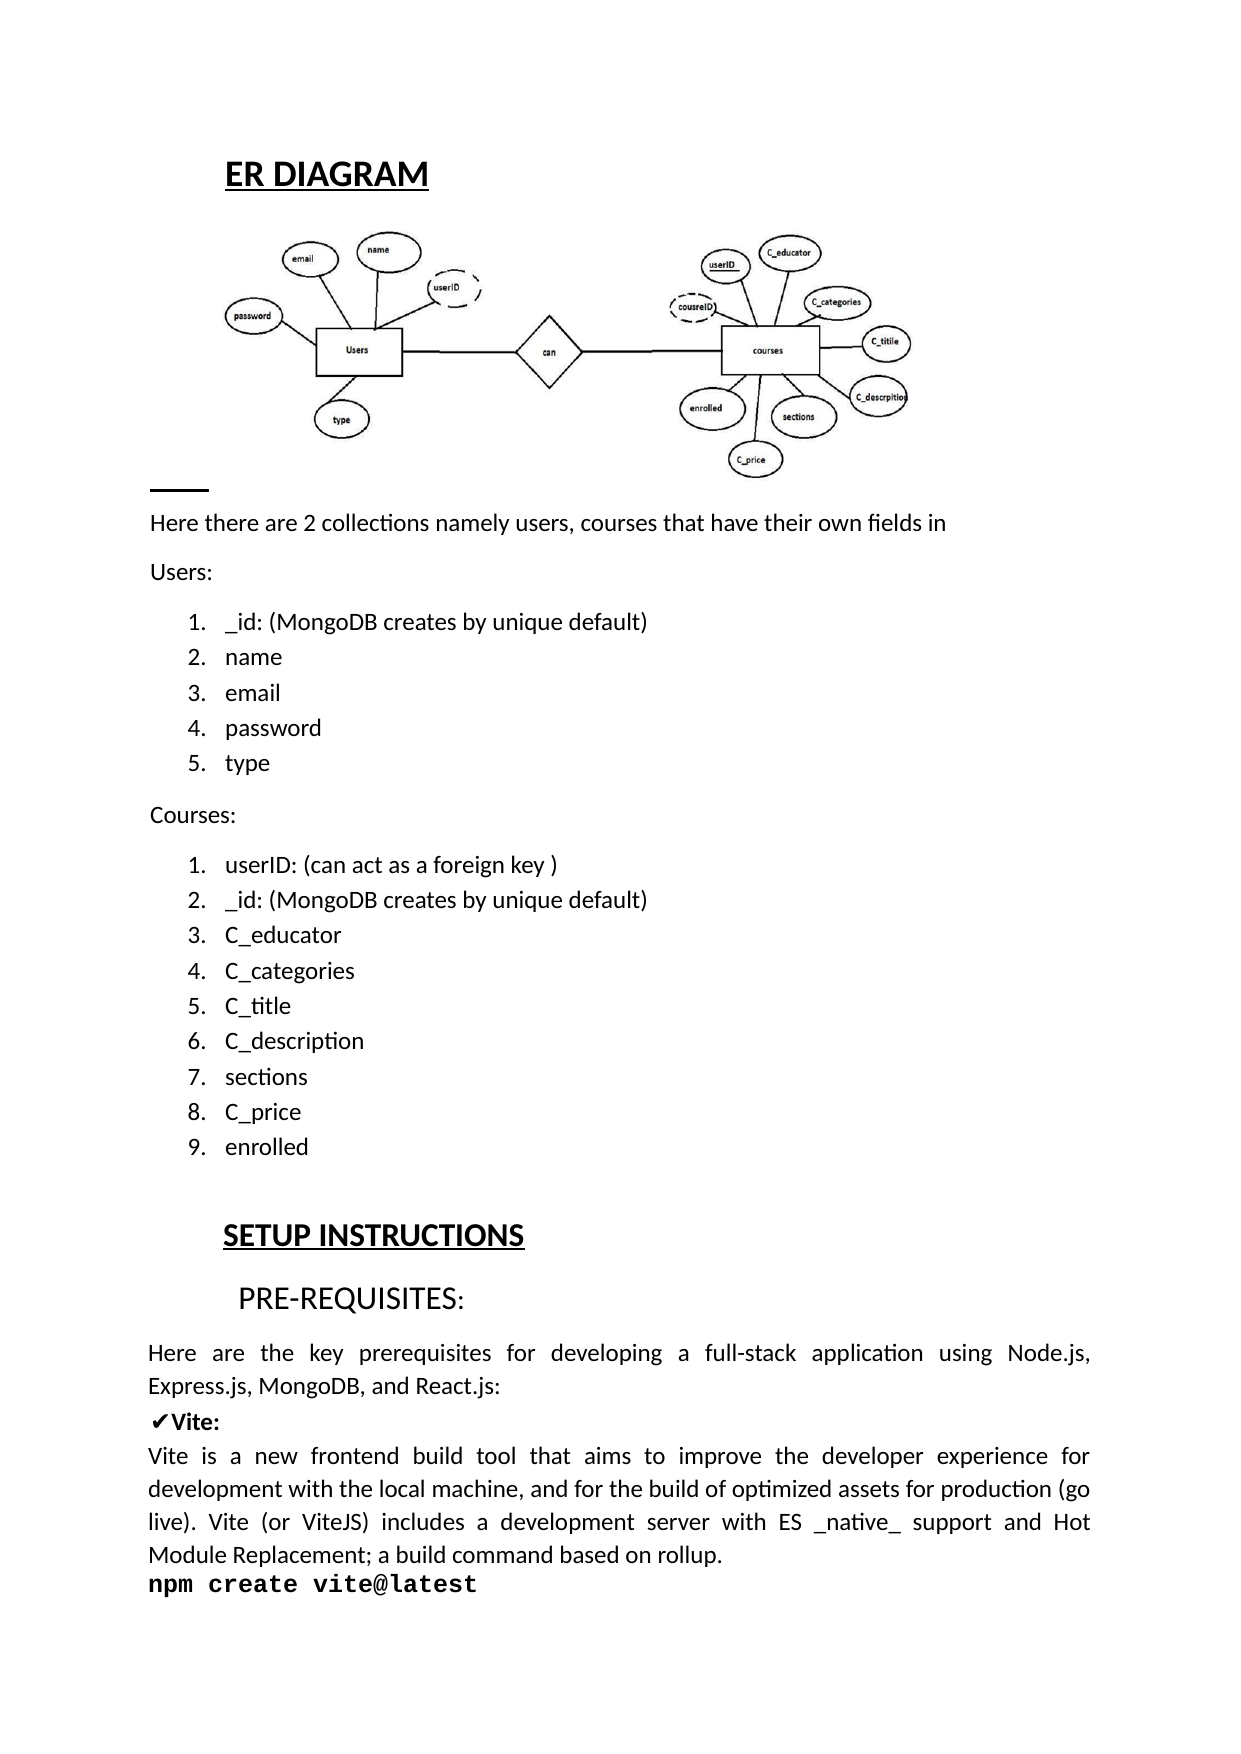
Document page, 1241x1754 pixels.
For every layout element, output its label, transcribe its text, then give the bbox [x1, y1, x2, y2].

list name [187, 641, 1090, 672]
list C_educator [187, 919, 1090, 950]
list C_title [187, 990, 1090, 1021]
text PRE-REQUISITES: [185, 1277, 1092, 1318]
list _id: (MongoDB creates by unique default) [187, 606, 1090, 637]
text npm create vite@latest [148, 1572, 1092, 1600]
list ER DIAGRAM [225, 150, 1090, 196]
list C_price [187, 1096, 1090, 1127]
picture [209, 216, 917, 487]
list userID: (can act as a foreign key ) [187, 849, 1090, 879]
list enrolled [187, 1131, 1090, 1162]
list sections [187, 1061, 1090, 1091]
list SETUP INSTRUCTIONS [223, 1213, 1092, 1254]
list C_categories [187, 955, 1090, 985]
text Here are the key prerequisites for developing a full-stack application using Node.js, Express.js, MongoDB, and React.js: [148, 1338, 1092, 1401]
text Users: [150, 557, 1090, 587]
text Here there are 2 collections namely users, courses that have their own fields in [150, 507, 1090, 537]
text Vite is a new frontend build tool that aims to improve the developer experience for development with the local machine, and for the build of optimized assets for production (go live). Vite (or ViteJS) includes a development server with ES _native_ support and Hot Module Replacement; a build command based on rollup. [148, 1440, 1092, 1569]
list C_description [187, 1026, 1090, 1056]
list _id: (MongoDB creates by unique default) [187, 884, 1090, 915]
text Courses: [150, 799, 1090, 830]
text ✔Vite: [150, 1403, 1092, 1437]
list type [187, 747, 1090, 778]
list password [187, 712, 1090, 743]
list email [187, 677, 1090, 707]
